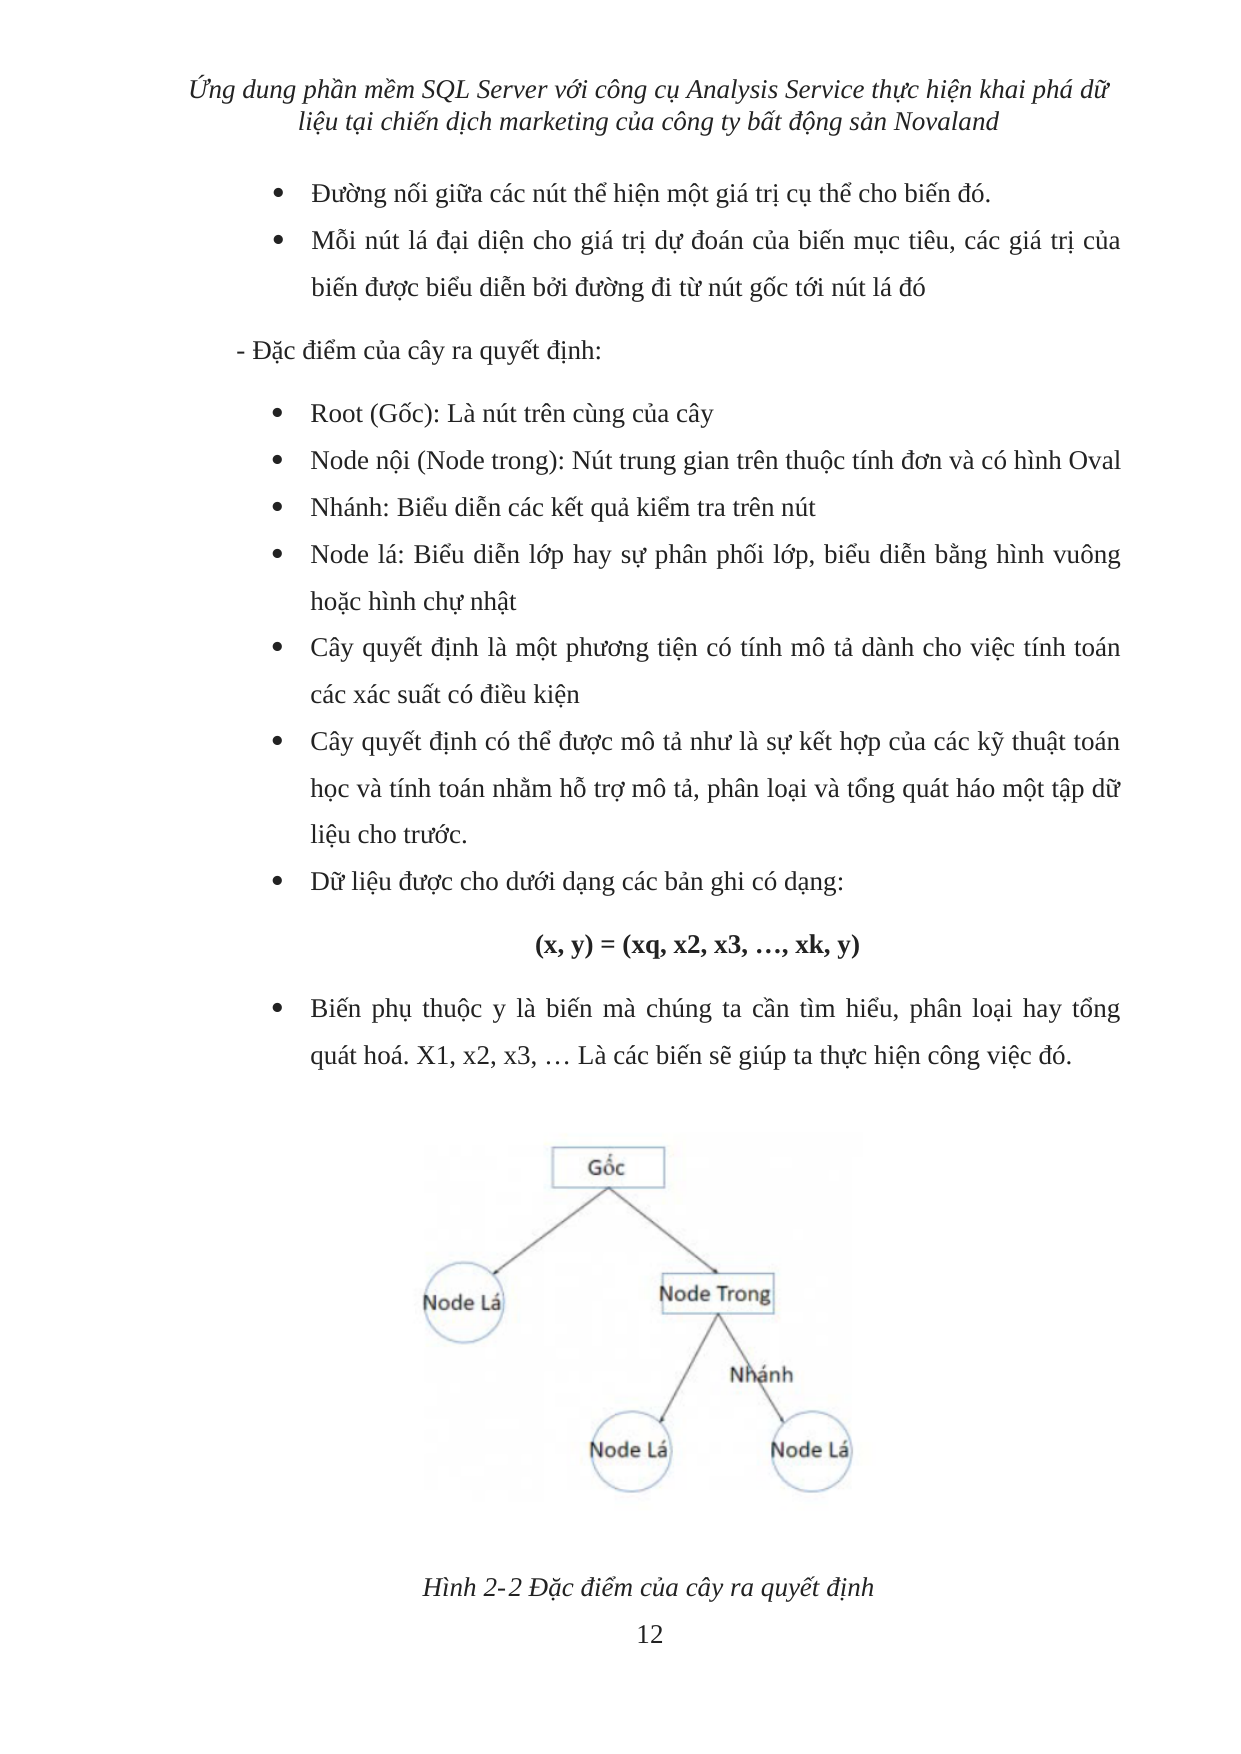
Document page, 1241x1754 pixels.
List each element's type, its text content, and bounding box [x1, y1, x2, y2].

list Cây quyết định có thể được mô tả như là sự kết hợp của các kỹ thuật toán học và tính toán nhằm hỗ trợ mô tả, phân loại và tổng quát háo một tập dữ liệu cho trước. [273, 725, 1122, 849]
text - Đặc điểm của cây ra quyết định: [177, 334, 1122, 365]
list Dữ liệu được cho dưới dạng các bản ghi có dạng: [273, 865, 1122, 896]
list Biến phụ thuộc y là biến mà chúng ta cần tìm hiểu, phân loại hay tổng quát hoá. X1, x2, x3, … Là các biến sẽ giúp ta thực hiện công việc đó. [273, 992, 1122, 1070]
picture [276, 1102, 1023, 1540]
list Root (Gốc): Là nút trên cùng của cây [273, 397, 1122, 429]
text (x, y) = (xq, x2, x3, …, xk, y) [273, 929, 1122, 960]
list Node lá: Biểu diễn lớp hay sự phân phối lớp, biểu diễn bằng hình vuông hoặc hình chự nhật [273, 538, 1122, 616]
list Đường nối giữa các nút thể hiện một giá trị cụ thể cho biến đó. [274, 177, 1122, 208]
list Node nội (Node trong): Nút trung gian trên thuộc tính đơn và có hình Oval [273, 444, 1122, 476]
list Cây quyết định là một phương tiện có tính mô tả dành cho việc tính toán các xác suất có điều kiện [273, 632, 1122, 709]
list Nhánh: Biểu diễn các kết quả kiểm tra trên nút [273, 491, 1122, 522]
list Mỗi nút lá đại diện cho giá trị dự đoán của biến mục tiêu, các giá trị của biến được biểu diễn bởi đường đi từ nút gốc tới nút lá đó [274, 224, 1122, 302]
